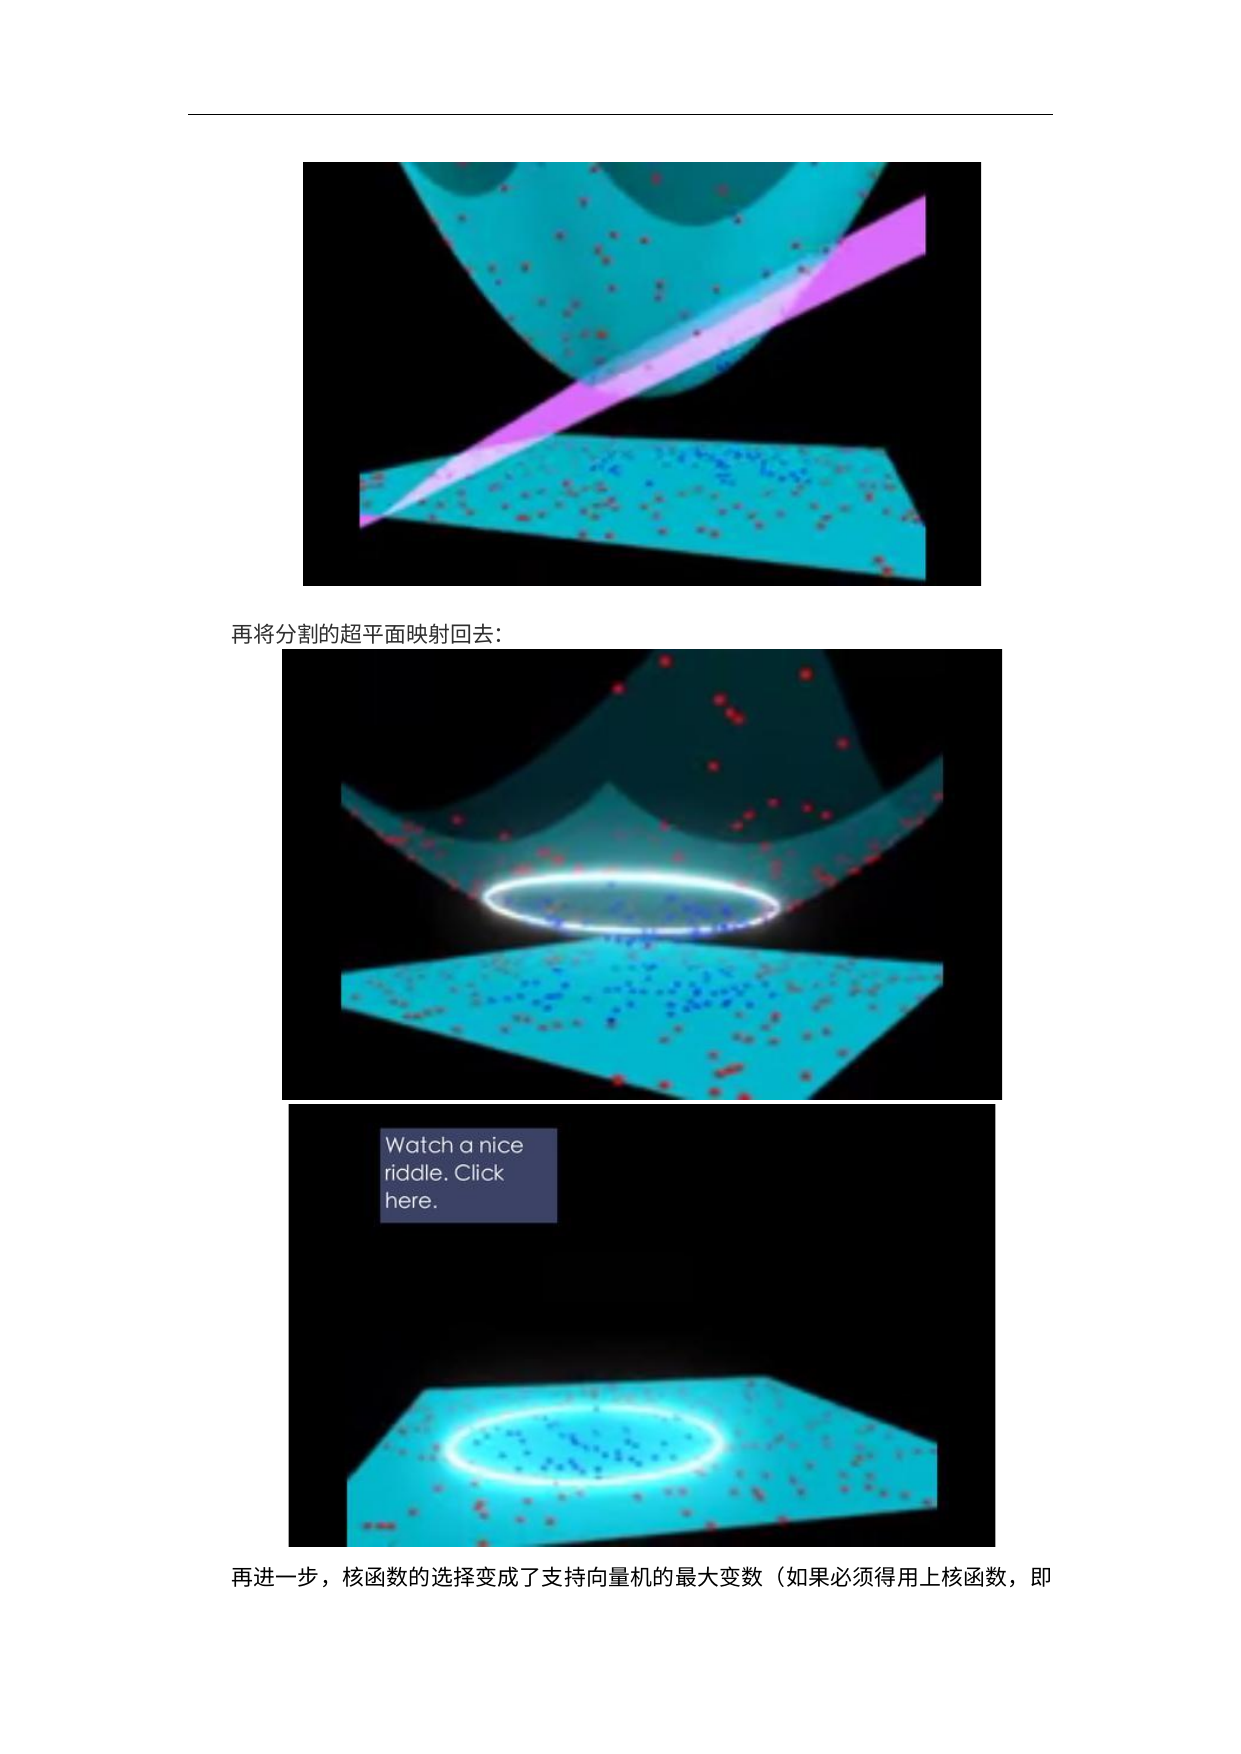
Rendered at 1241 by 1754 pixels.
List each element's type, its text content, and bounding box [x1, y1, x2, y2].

text 再将分割的超平面映射回去： [187, 617, 1053, 649]
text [187, 1559, 1053, 1592]
picture [303, 162, 982, 586]
picture [288, 1104, 996, 1547]
picture [282, 649, 1003, 1100]
